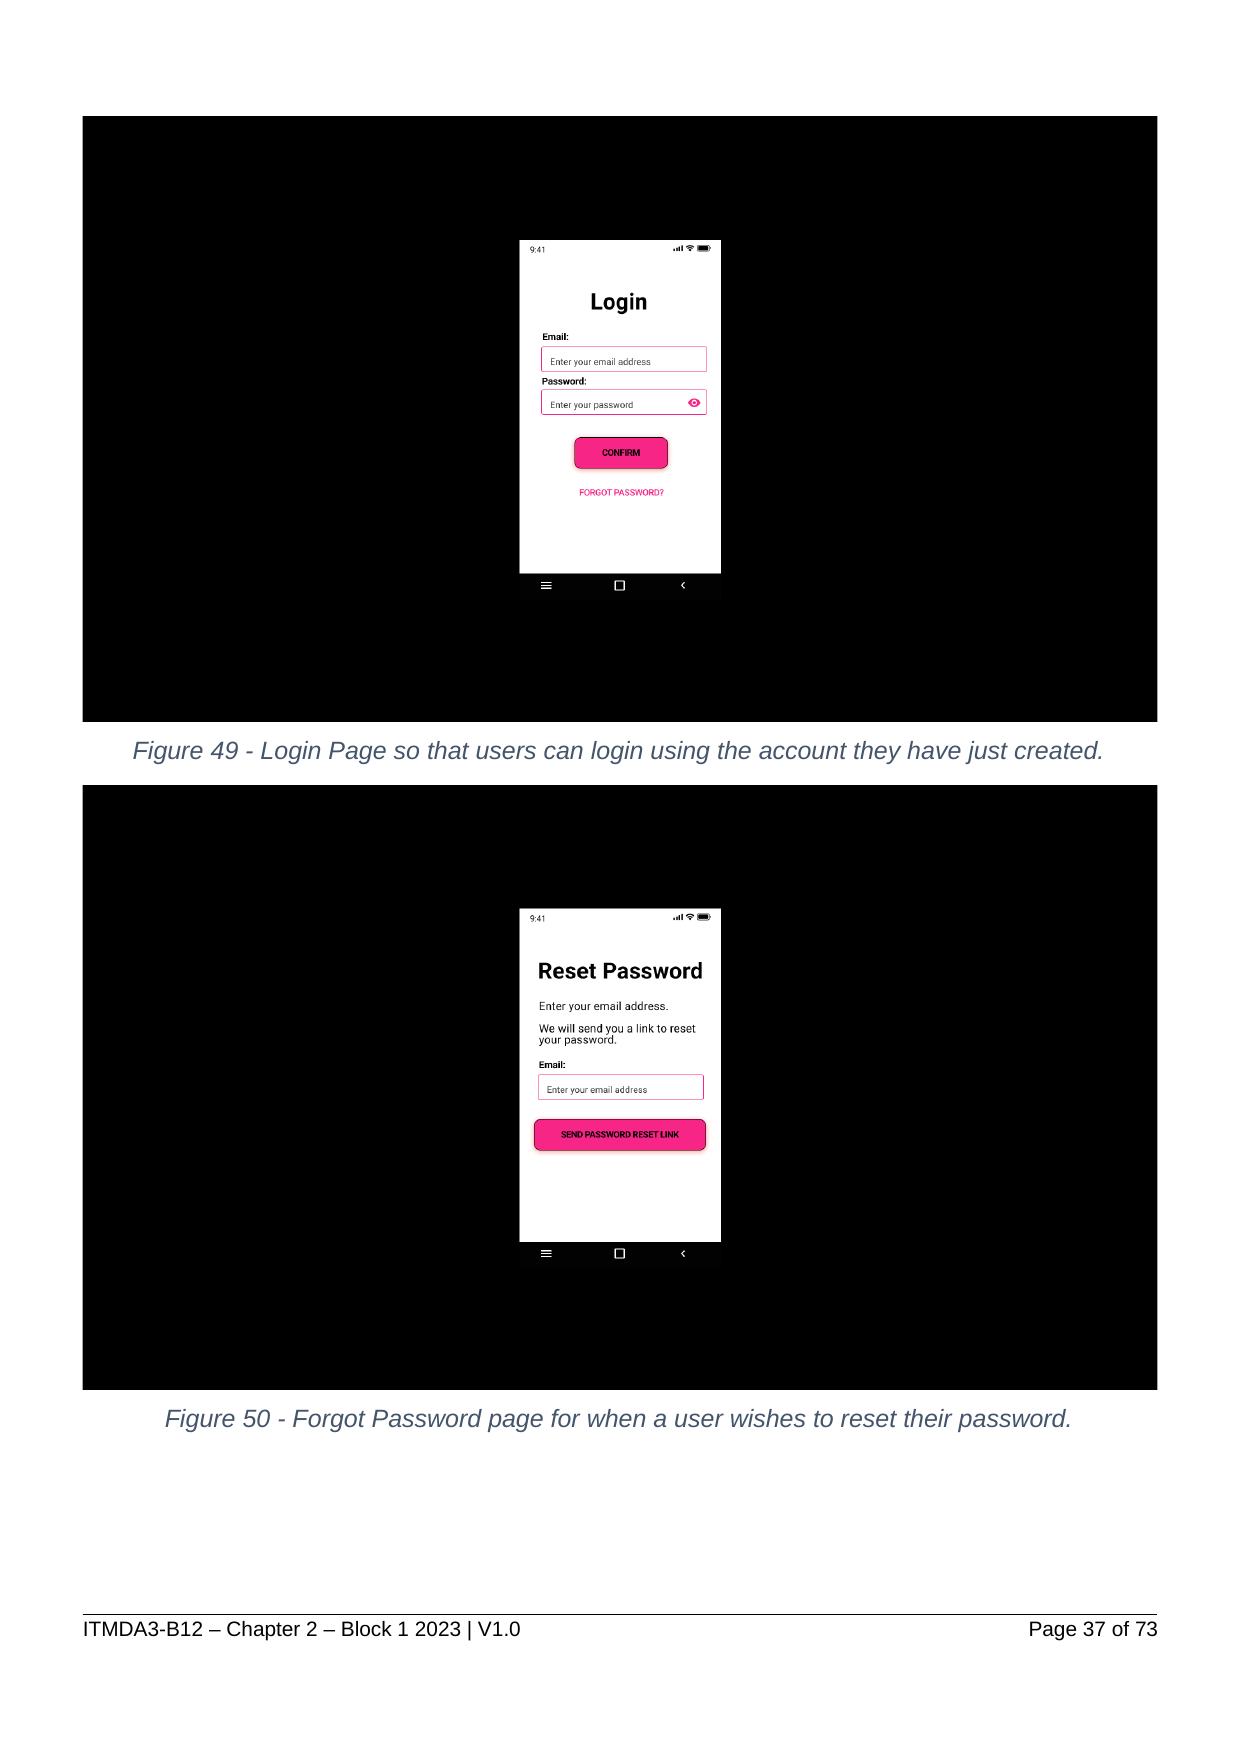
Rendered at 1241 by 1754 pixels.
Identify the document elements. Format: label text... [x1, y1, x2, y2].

text Figure 50 - Forgot Password page for when a user wishes to reset their password. [83, 1404, 1157, 1433]
picture [82, 116, 1158, 722]
text Figure 49 - Login Page so that users can login using the account they have just created. [83, 736, 1157, 764]
picture [82, 785, 1158, 1390]
